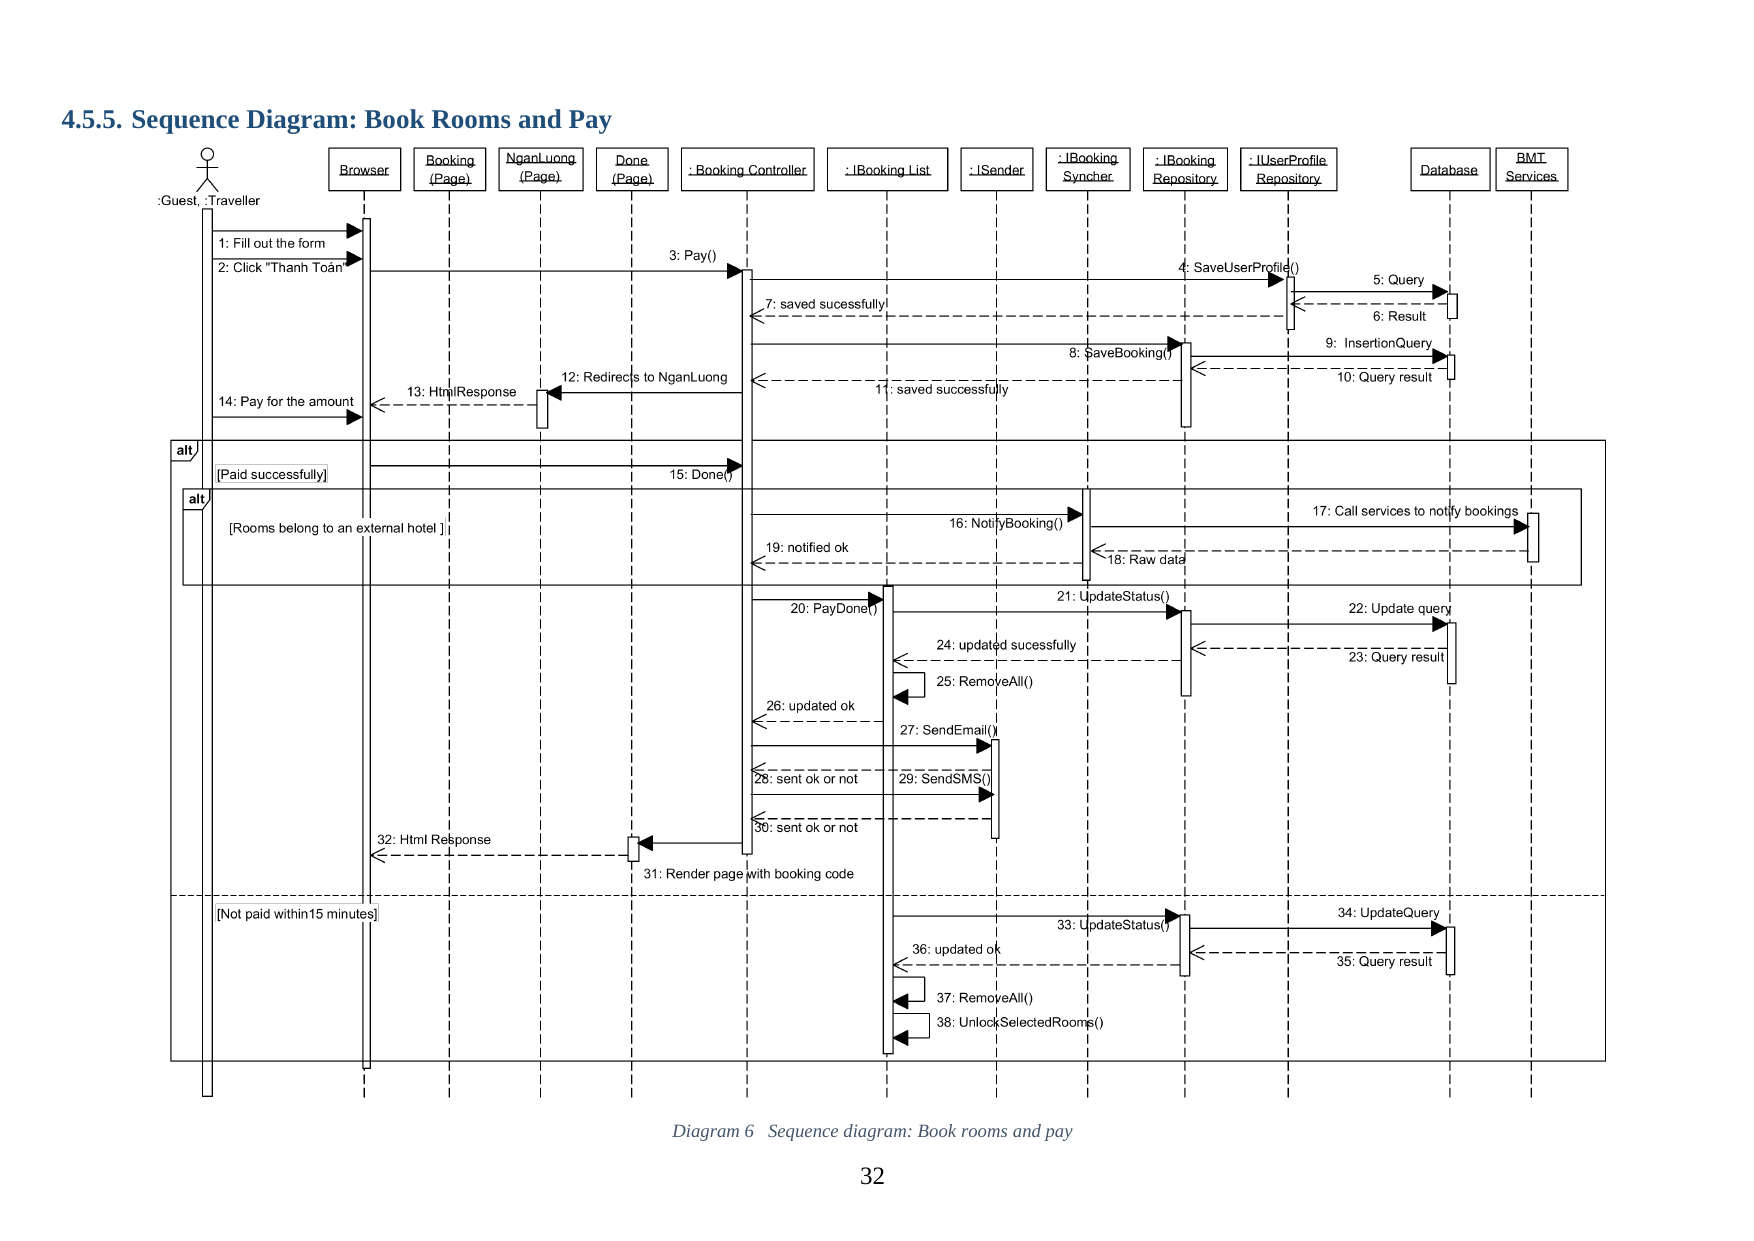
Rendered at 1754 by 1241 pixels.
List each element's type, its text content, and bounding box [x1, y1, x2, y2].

subtitle Sequence Diagram: Book Rooms and Pay [122, 103, 1651, 134]
text Diagram 6 Sequence diagram: Book rooms and pay [94, 1120, 1651, 1142]
picture [134, 145, 1610, 1102]
